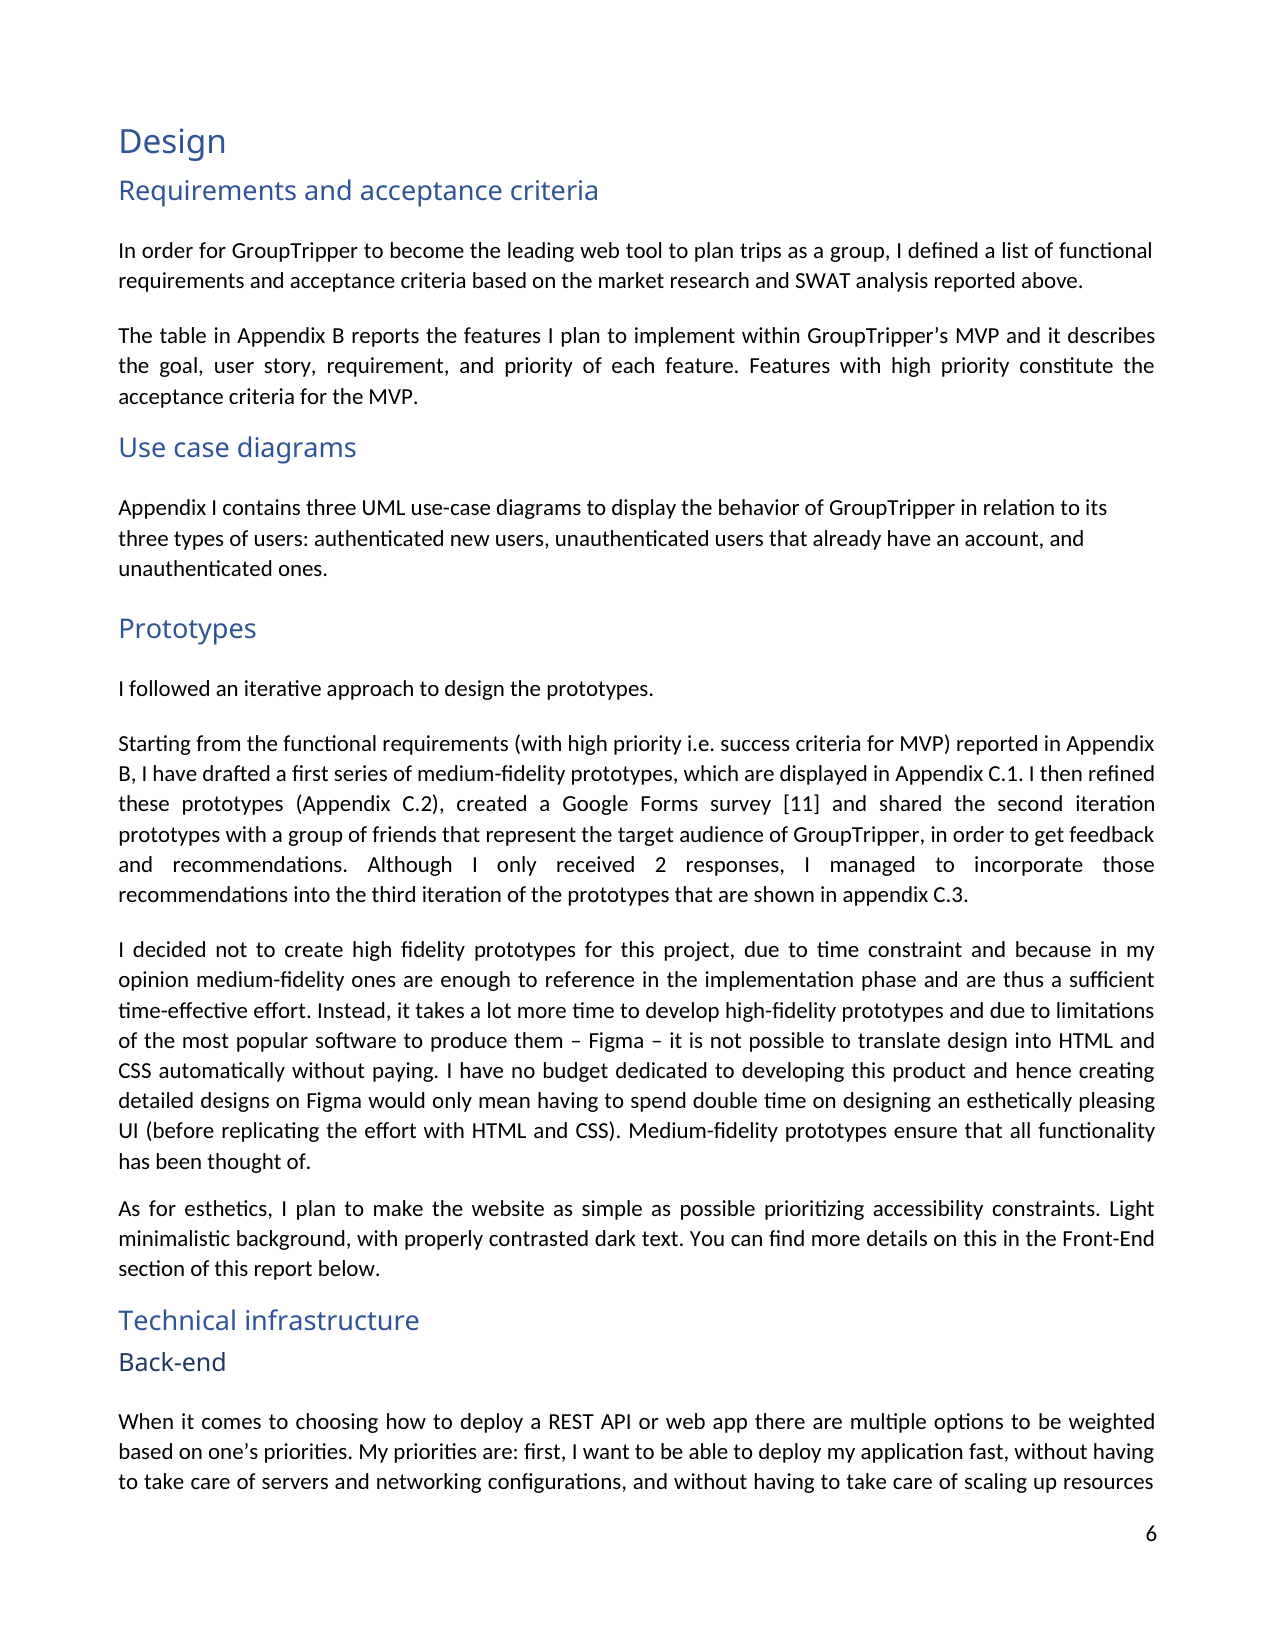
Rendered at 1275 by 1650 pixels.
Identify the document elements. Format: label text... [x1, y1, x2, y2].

text Starting from the functional requirements (with high priority i.e. success criteria for MVP) reported in Appendix B, I have drafted a first series of medium-fidelity prototypes, which are displayed in Appendix C.1. I then refined these prototypes (Appendix C.2), created a Google Forms survey [11] and shared the second iteration prototypes with a group of friends that represent the target audience of GroupTripper, in order to get feedback and recommendations. Although I only received 2 responses, I managed to incorporate those recommendations into the third iteration of the prototypes that are shown in appendix C.3. [118, 729, 1157, 908]
subtitle Design [118, 118, 1157, 163]
subtitle Requirements and acceptance criteria [118, 171, 1157, 208]
subtitle Use case diagrams [118, 429, 1157, 466]
subtitle Technical infrastructure [118, 1301, 1157, 1338]
text The table in Appendix B reports the features I plan to implement within GroupTripper’s MVP and it describes the goal, user story, requirement, and priority of each feature. Features with high priority constitute the acceptance criteria for the MVP. [118, 321, 1157, 410]
subtitle Back-end [118, 1345, 1157, 1379]
text I followed an iterative approach to design the prototypes. [118, 674, 1157, 702]
text I decided not to create high fidelity prototypes for this project, due to time constraint and because in my opinion medium-fidelity ones are enough to reference in the implementation phase and are thus a sufficient time-effective effort. Instead, it takes a lot more time to develop high-fidelity prototypes and due to limitations of the most popular software to produce them – Figma – it is not possible to translate design into HTML and CSS automatically without paying. I have no budget dedicated to developing this product and hence creating detailed designs on Figma would only mean having to spend double time on designing an esthetically pleasing UI (before replicating the effort with HTML and CSS). Medium-fidelity prototypes ensure that all functionality has been thought of. [118, 935, 1157, 1175]
subtitle Prototypes [118, 609, 1157, 646]
text In order for GroupTripper to become the leading web tool to plan trips as a group, I defined a list of functional requirements and acceptance criteria based on the market research and SWAT analysis reported above. [118, 236, 1157, 294]
text Appendix I contains three UML use-case diagrams to display the behavior of GroupTripper in relation to its three types of users: authenticated new users, unauthenticated users that already have an account, and unauthenticated ones. [118, 493, 1157, 582]
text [118, 1407, 1157, 1495]
text As for esthetics, I plan to make the website as simple as possible prioritizing accessibility constraints. Light minimalistic background, with properly contrasted dark text. You can find more details on this in the Front-End section of this report below. [118, 1194, 1157, 1282]
